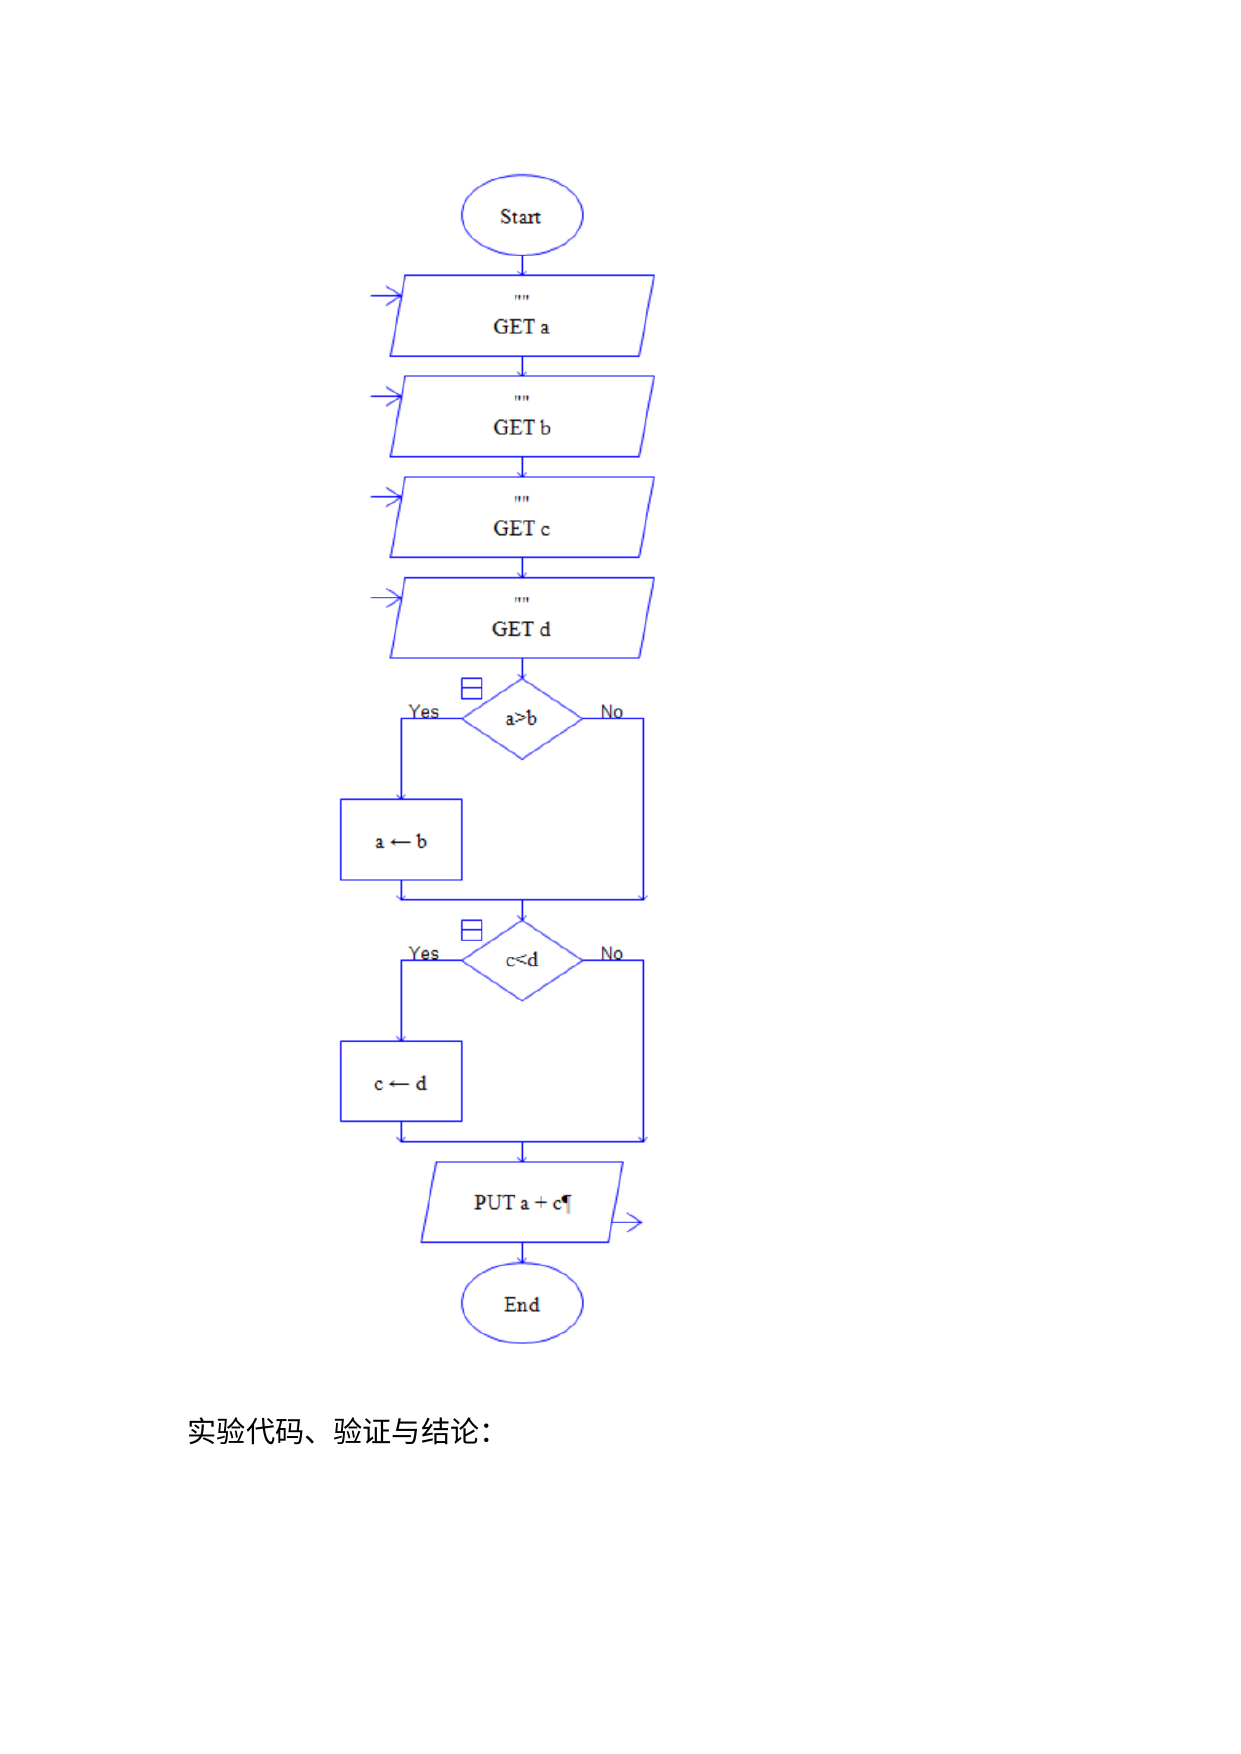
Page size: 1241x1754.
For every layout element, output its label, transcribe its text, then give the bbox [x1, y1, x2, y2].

picture [231, 162, 774, 1351]
text 实验代码、验证与结论： [187, 1397, 1053, 1462]
